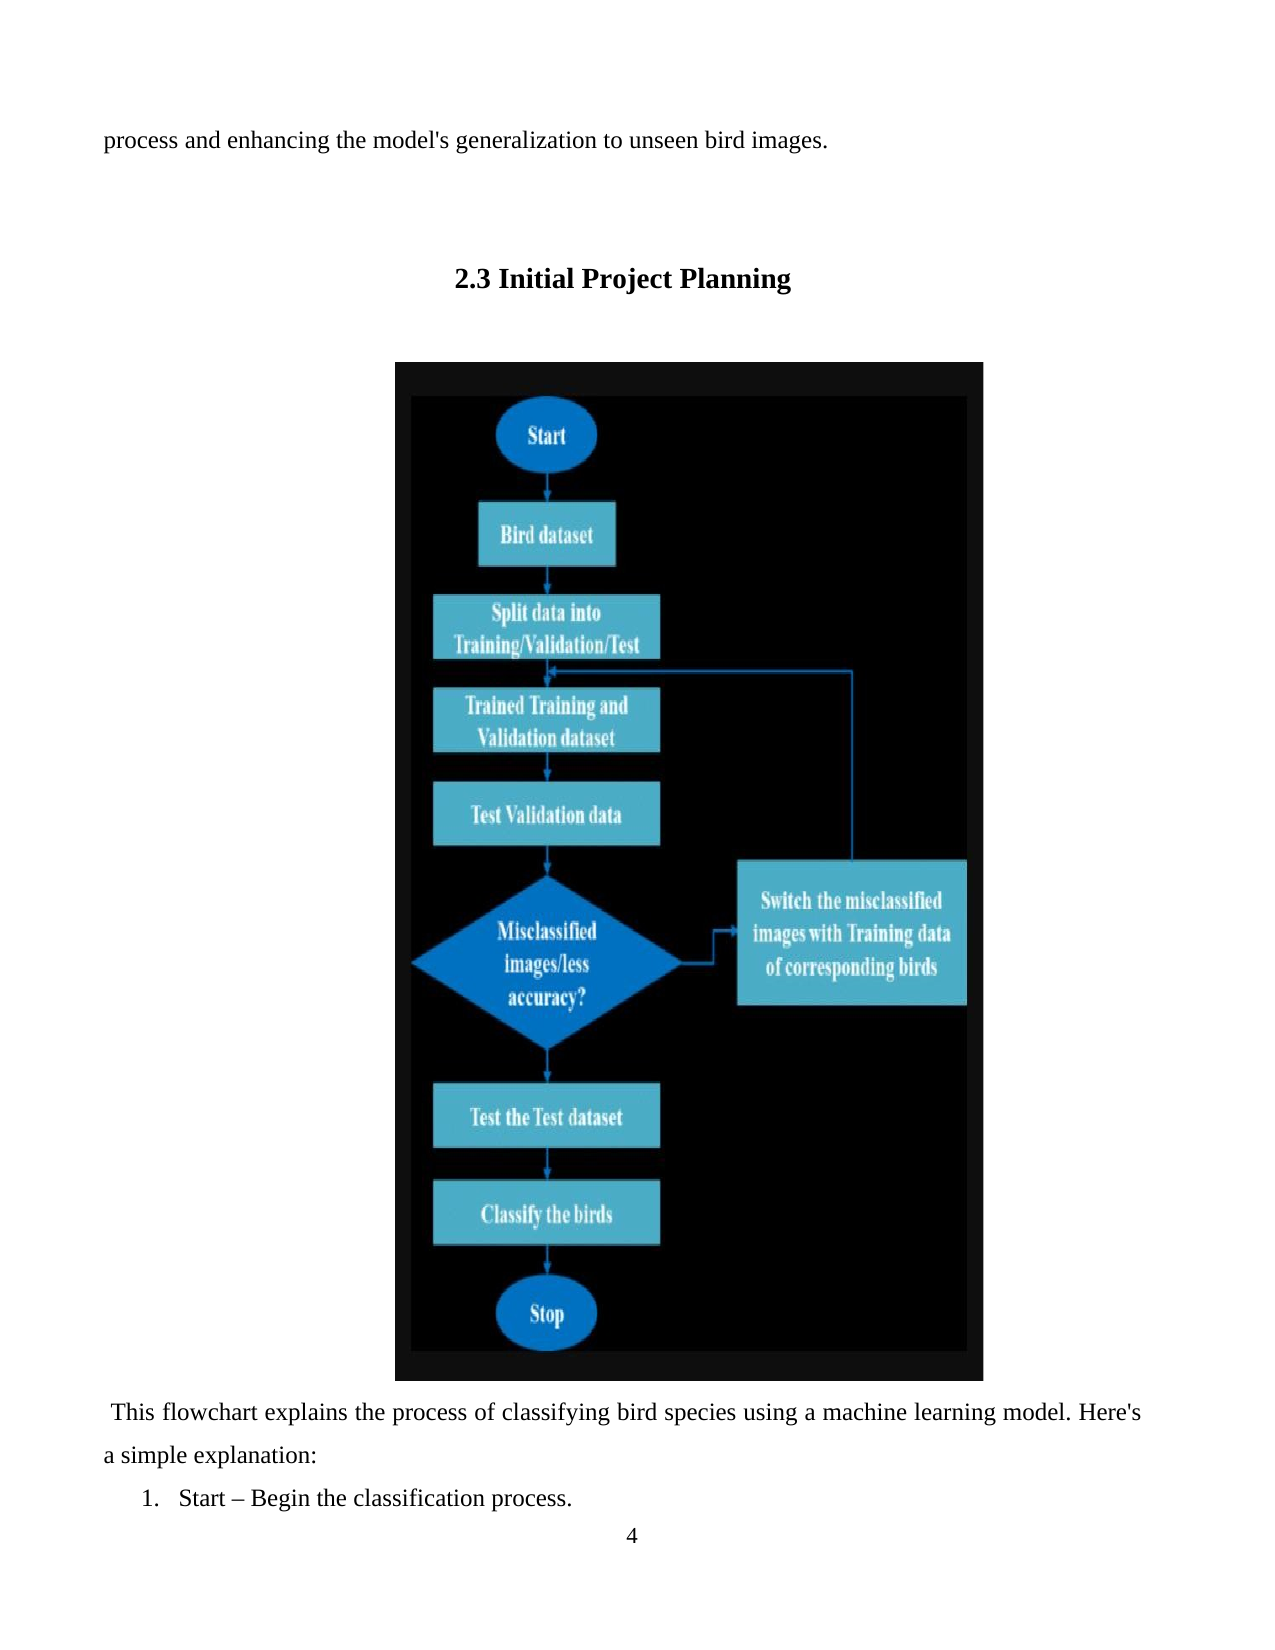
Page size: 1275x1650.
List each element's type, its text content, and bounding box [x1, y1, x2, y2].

text 2.3 Initial Project Planning [103, 262, 1142, 295]
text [103, 125, 1142, 154]
picture [395, 362, 984, 1381]
text This flowchart explains the process of classifying bird species using a machine learning model. Here's a simple explanation: [103, 1397, 1142, 1469]
list Start – Begin the classification process. [141, 1483, 1142, 1512]
